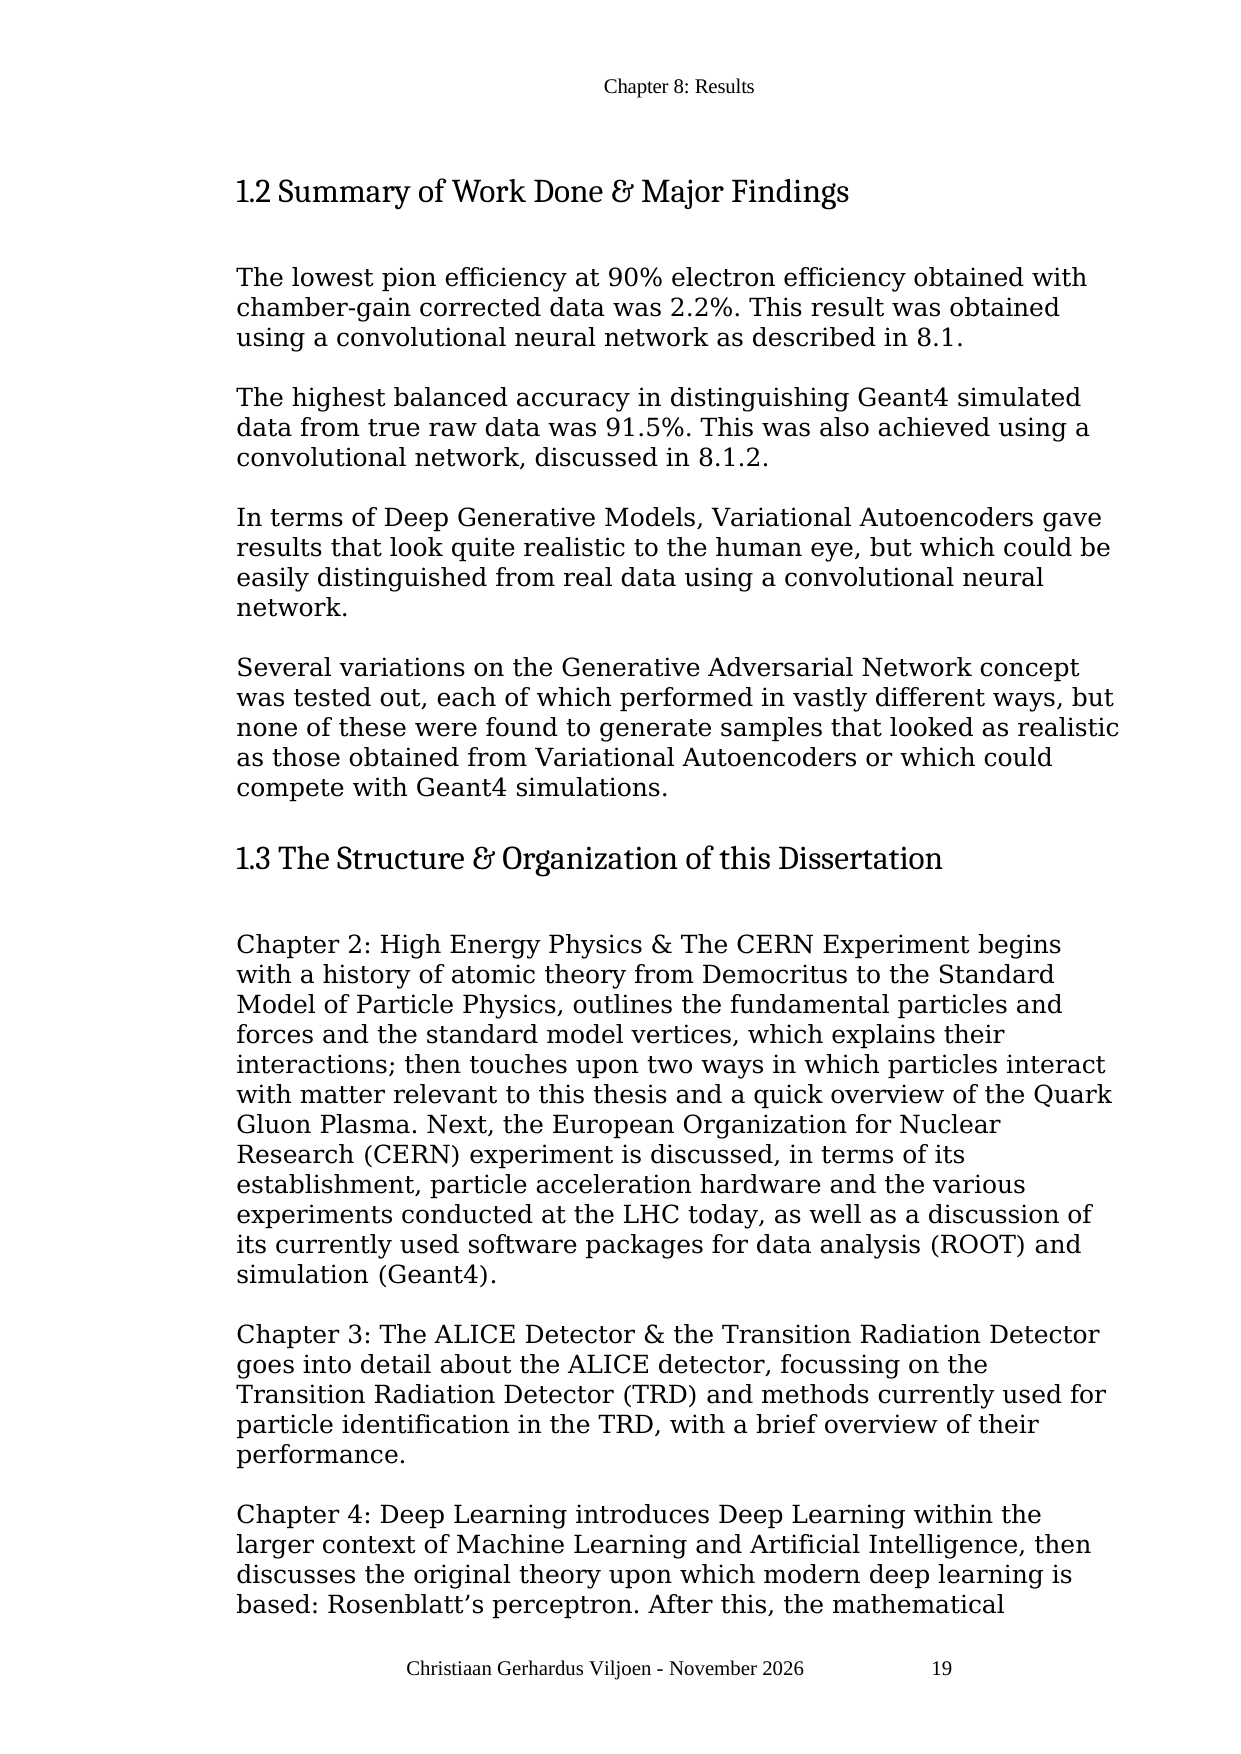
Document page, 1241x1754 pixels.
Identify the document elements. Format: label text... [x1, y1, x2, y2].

text Chapter 2: High Energy Physics & The CERN Experiment begins with a history of atomic theory from Democritus to the Standard Model of Particle Physics, outlines the fundamental particles and forces and the standard model vertices, which explains their interactions; then touches upon two ways in which particles interact with matter relevant to this thesis and a quick overview of the Quark Gluon Plasma. Next, the European Organization for Nuclear Research (CERN) experiment is discussed, in terms of its establishment, particle acceleration hardware and the various experiments conducted at the LHC today, as well as a discussion of its currently used software packages for data analysis (ROOT) and simulation (Geant4). [236, 929, 1122, 1289]
subtitle The Structure & Organization of this Dissertation [236, 839, 1122, 878]
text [236, 1499, 1122, 1619]
text In terms of Deep Generative Models, Variational Autoencoders gave results that look quite realistic to the human eye, but which could be easily distinguished from real data using a convolutional neural network. [236, 502, 1122, 622]
text Several variations on the Generative Adversarial Network concept was tested out, each of which performed in vastly different ways, but none of these were found to generate samples that looked as realistic as those obtained from Variational Autoencoders or which could compete with Geant4 simulations. [236, 652, 1122, 802]
subtitle Summary of Work Done & Major Findings [236, 173, 1122, 211]
text Chapter 3: The ALICE Detector & the Transition Radiation Detector goes into detail about the ALICE detector, focussing on the Transition Radiation Detector (TRD) and methods currently used for particle identification in the TRD, with a brief overview of their performance. [236, 1319, 1122, 1469]
text The highest balanced accuracy in distinguishing Geant4 simulated data from true raw data was 91.5%. This was also achieved using a convolutional network, discussed in 8.2. [236, 382, 1122, 472]
text The lowest pion efficiency at 90% electron efficiency obtained with chamber-gain corrected data was 2.2%. This result was obtained using a convolutional neural network as described in 8.1. [236, 262, 1122, 352]
